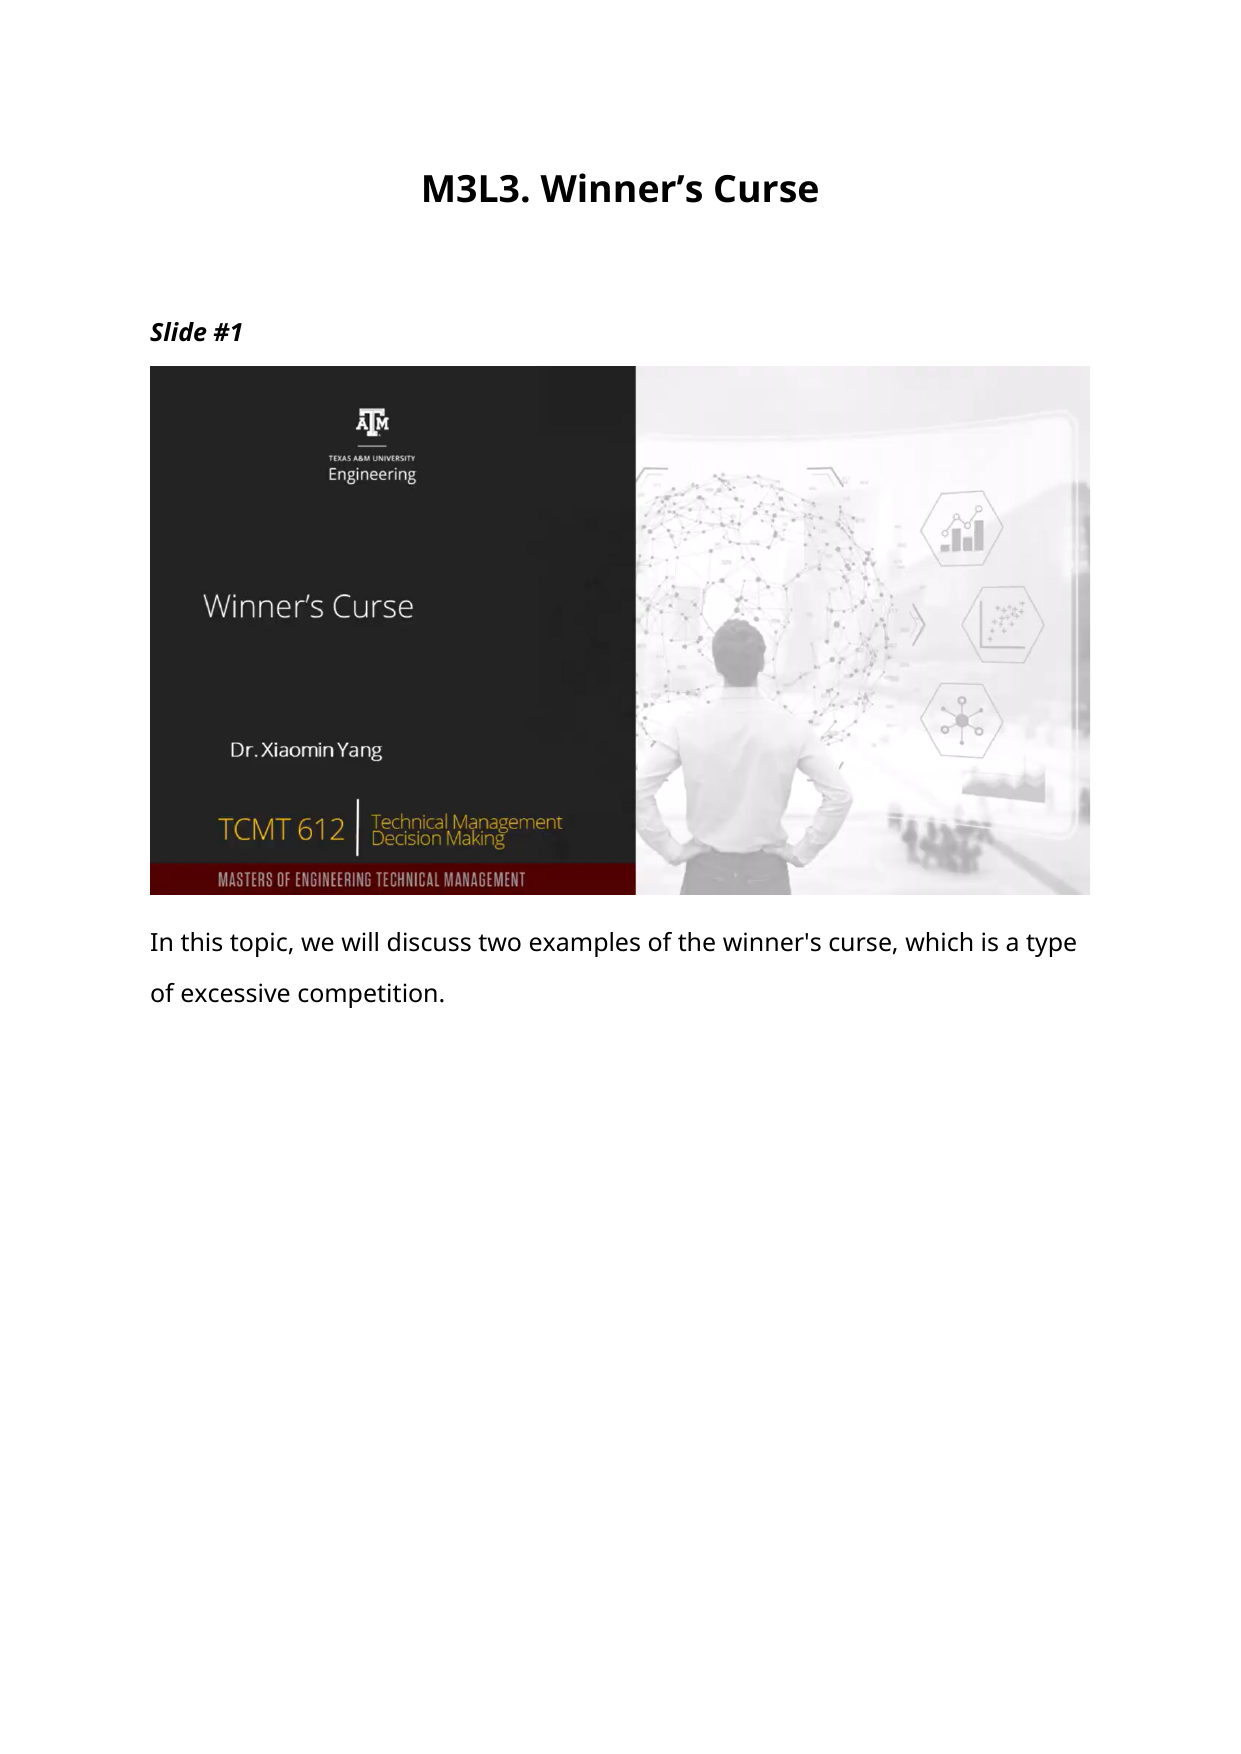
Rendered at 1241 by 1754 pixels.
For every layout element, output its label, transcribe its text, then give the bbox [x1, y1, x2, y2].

text In this topic, we will discuss two examples of the winner's curse, which is a type of excessive competition. [150, 924, 1090, 1009]
subtitle Slide #1 [150, 315, 1090, 366]
picture [150, 366, 1091, 895]
subtitle M3L3. Winner’s Curse [150, 162, 1090, 213]
